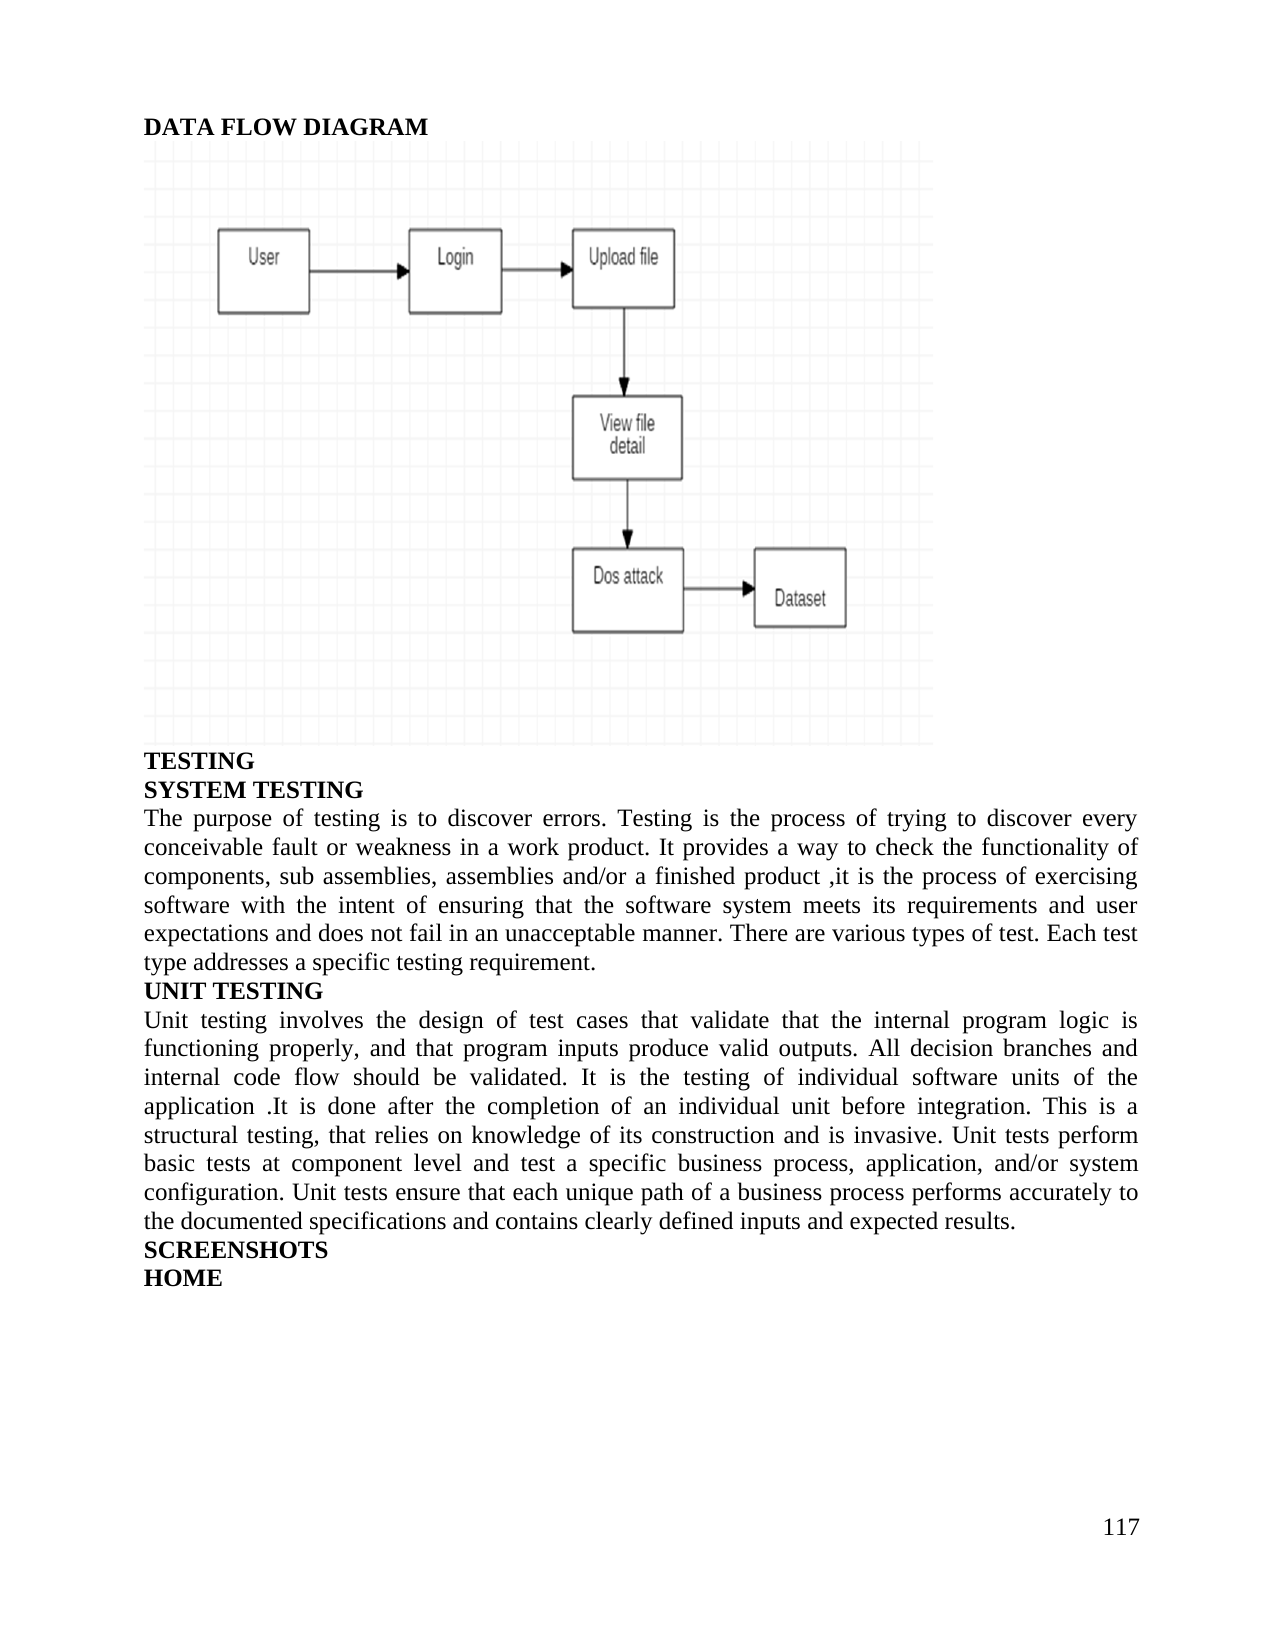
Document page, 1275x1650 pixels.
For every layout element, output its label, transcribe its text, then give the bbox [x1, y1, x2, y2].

text Unit testing involves the design of test cases that validate that the internal program logic is functioning properly, and that program inputs produce valid outputs. All decision branches and internal code flow should be validated. It is the testing of individual software units of the application .It is done after the completion of an individual unit before integration. This is a structural testing, that relies on knowledge of its construction and is invasive. Unit tests perform basic tests at component level and test a specific business process, application, and/or system configuration. Unit tests ensure that each unique path of a business process performs accurately to the documented specifications and contains clearly defined inputs and expected results. [144, 1005, 1139, 1235]
text TESTING [144, 746, 1139, 775]
text SYSTEM TESTING [144, 775, 1139, 803]
text UNIT TESTING [144, 976, 1139, 1005]
text HOME [144, 1263, 1139, 1292]
picture [143, 141, 934, 746]
text The purpose of testing is to discover errors. Testing is the process of trying to discover every conceivable fault or weakness in a work product. It provides a way to check the functionality of components, sub assemblies, assemblies and/or a finished product ,it is the process of exercising software with the intent of ensuring that the software system meets its requirements and user expectations and does not fail in an unacceptable manner. There are various types of test. Each test type addresses a specific testing requirement. [144, 803, 1139, 976]
text DATA FLOW DIAGRAM [144, 112, 1139, 141]
text SCREENSHOTS [144, 1235, 1139, 1263]
